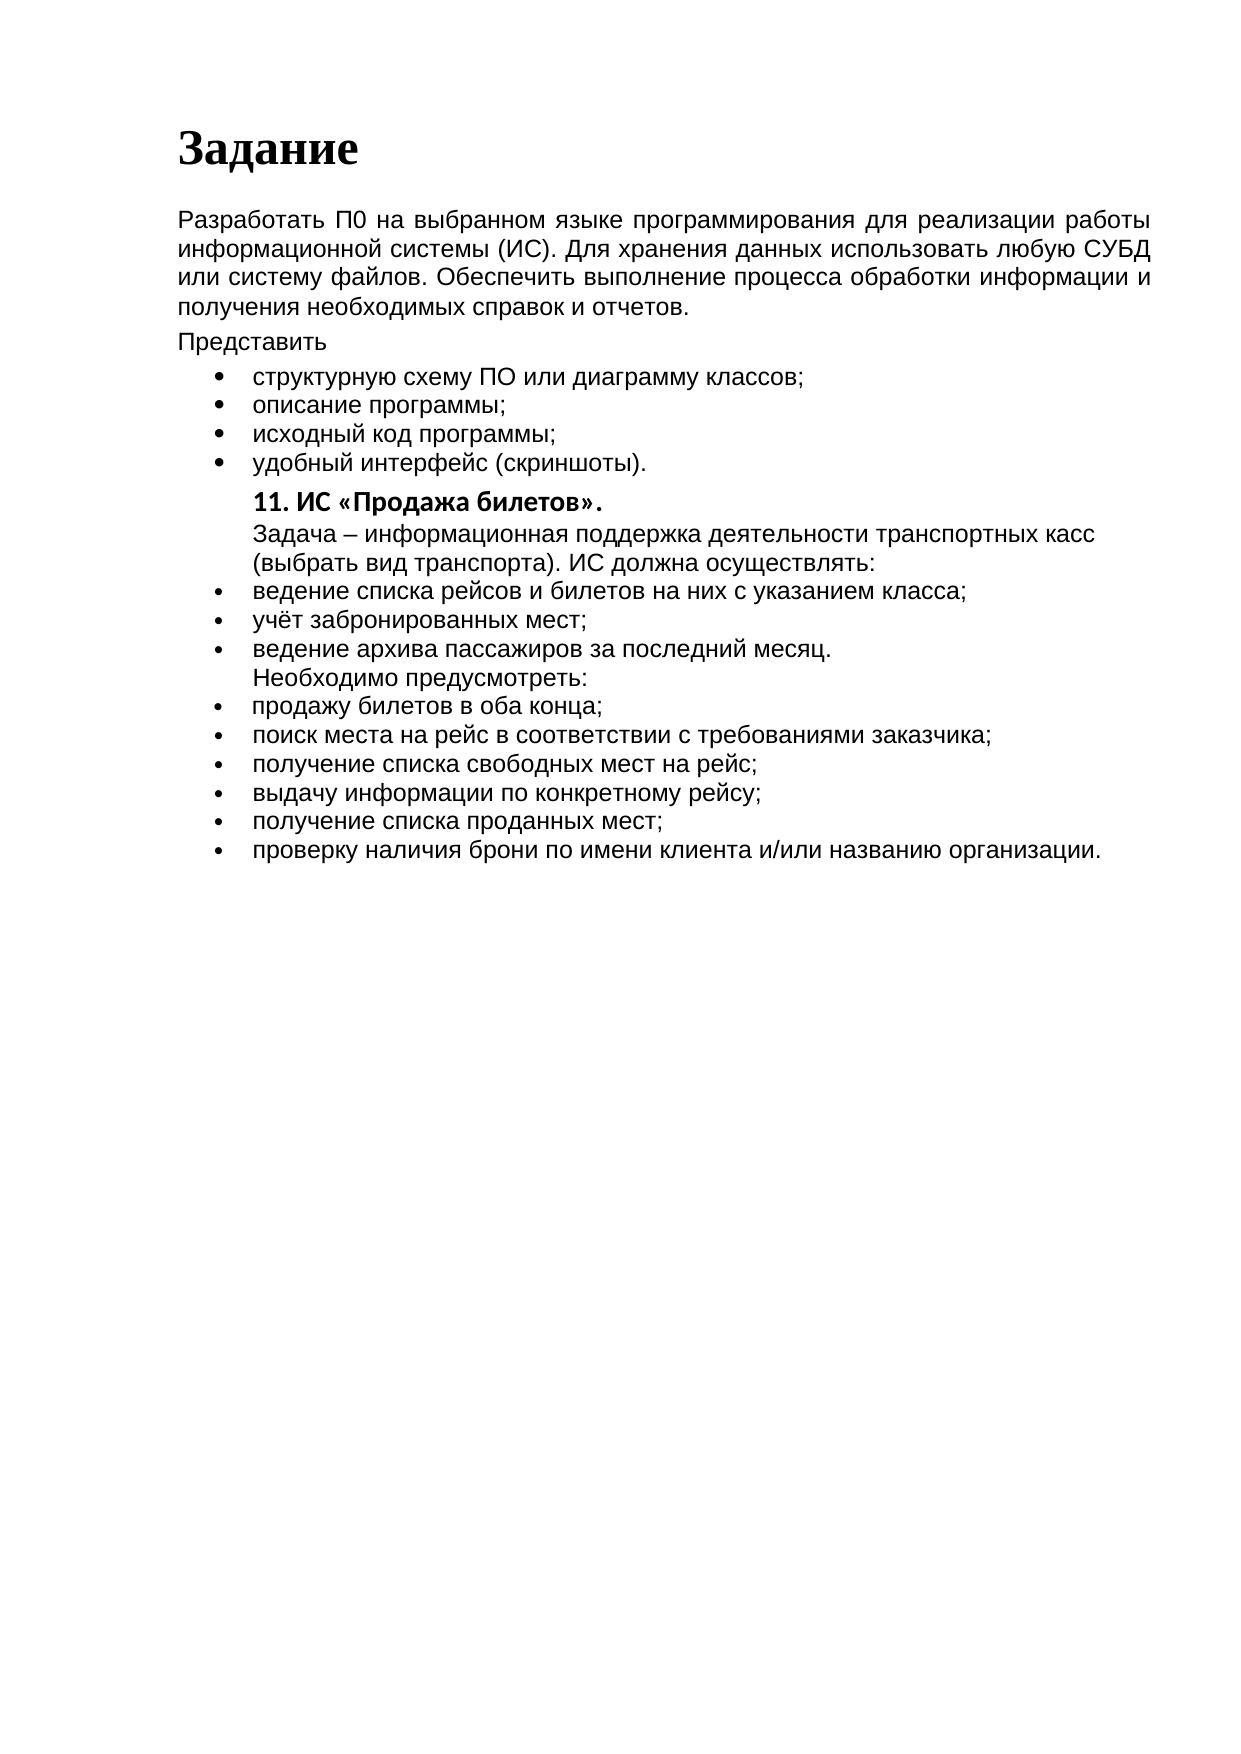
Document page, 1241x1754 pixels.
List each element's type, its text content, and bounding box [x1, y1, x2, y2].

text 11. ИС «Продажа билетов». [252, 483, 1152, 519]
list получение списка свободных мест на рейс; [215, 749, 1152, 777]
list поиск места на рейс в соответствии с требованиями заказчика; [215, 720, 1152, 749]
list удобный интерфейс (скриншоты). [215, 448, 1152, 477]
list получение списка проданных мест; [215, 806, 1152, 835]
list учёт забронированных мест; [215, 605, 1152, 634]
list выдачу информации по конкретному рейсу; [215, 777, 1152, 806]
text Задача – информационная поддержка деятельности транспортных касс (выбрать вид транспорта). ИС должна осуществлять: [252, 519, 1152, 576]
list структурную схему ПО или диаграмму классов; [215, 361, 1152, 390]
list описание программы; [215, 390, 1152, 419]
list ведение списка рейсов и билетов на них с указанием класса; [215, 576, 1152, 605]
list продажу билетов в оба конца; [214, 691, 1152, 720]
subtitle Задание [177, 118, 1152, 176]
text Разработать П0 на выбранном языке программирования для реализации работы информационной системы (ИС). Для хранения данных использовать любую СУБД или систему файлов. Обеспечить выполнение процесса обработки информации и получения необходимых справок и отчетов. [177, 205, 1152, 320]
list исходный код программы; [215, 419, 1152, 448]
list проверку наличия брони по имени клиента и/или названию организации. [215, 835, 1152, 864]
text Представить [177, 326, 1152, 355]
list ведение архива пассажиров за последний месяц. [215, 634, 1152, 662]
text Необходимо предусмотреть: [252, 662, 1152, 691]
